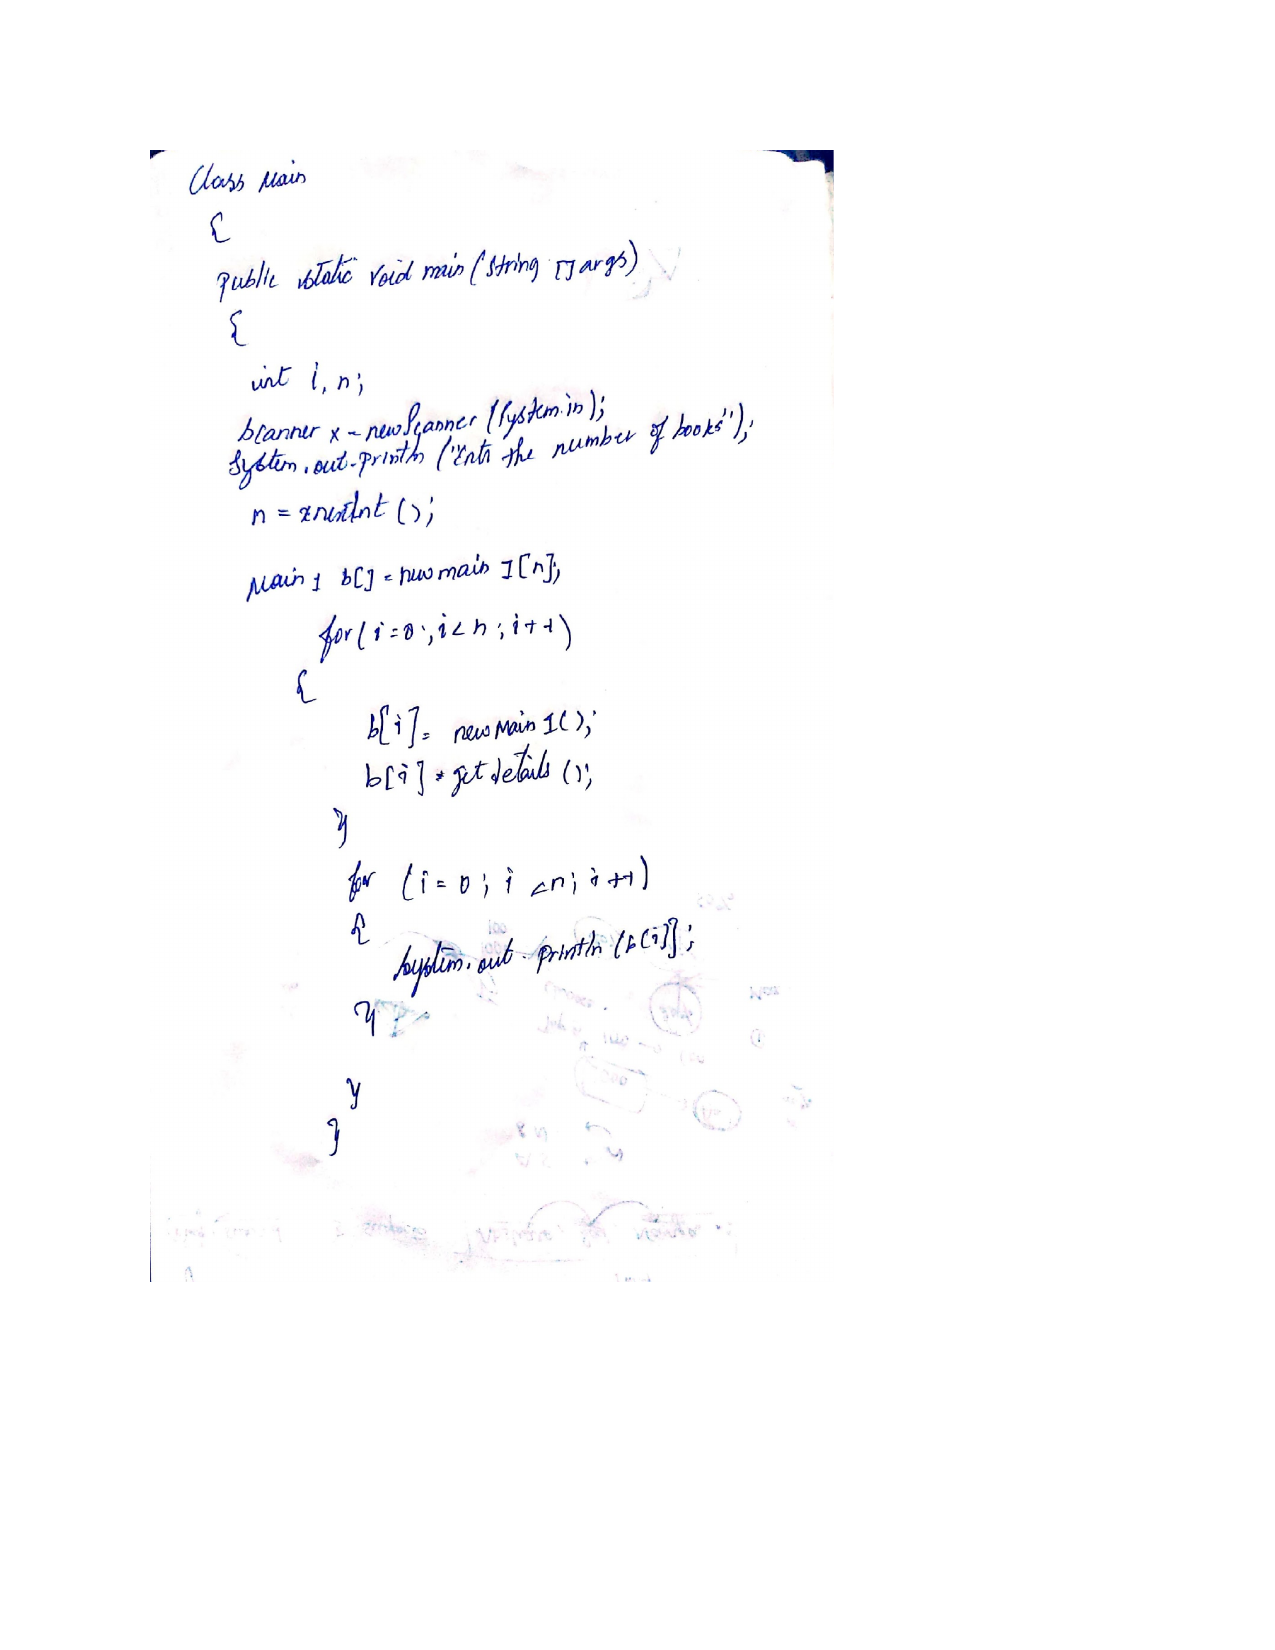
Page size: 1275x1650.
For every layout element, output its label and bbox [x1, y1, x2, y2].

picture [150, 150, 834, 1282]
